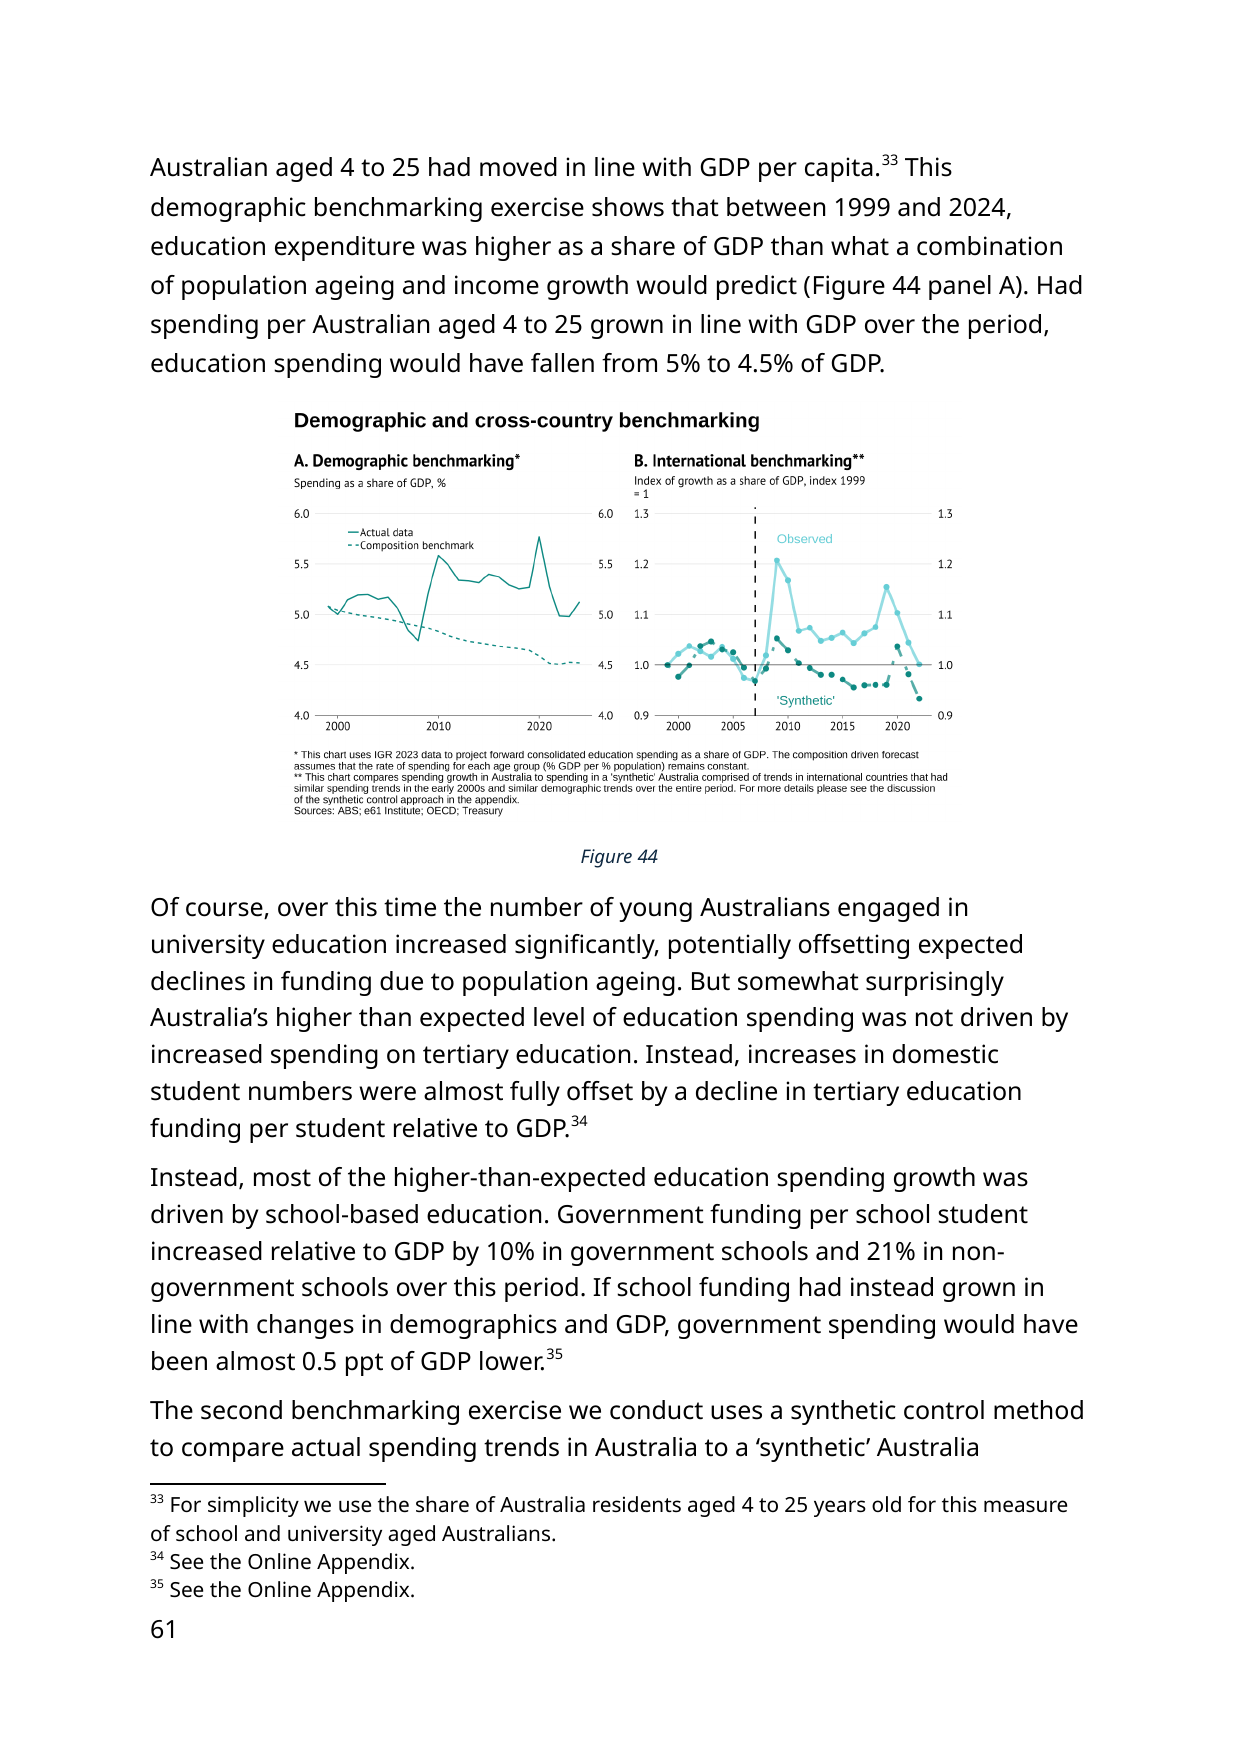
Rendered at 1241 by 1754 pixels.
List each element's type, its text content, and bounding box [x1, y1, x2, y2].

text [150, 150, 1090, 380]
picture [277, 401, 963, 822]
text Figure 44 [150, 843, 1090, 869]
text Instead, most of the higher-than-expected education spending growth was driven by school-based education. Government funding per school student increased relative to GDP by 10% in government schools and 21% in non-government schools over this period. If school funding had instead grown in line with changes in demographics and GDP, government spending would have been almost 0.5 ppt of GDP lower. [150, 1160, 1090, 1378]
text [150, 1393, 1090, 1464]
text Of course, over this time the number of young Australians engaged in university education increased significantly, potentially offsetting expected declines in funding due to population ageing. But somewhat surprisingly Australia’s higher than expected level of education spending was not driven by increased spending on tertiary education. Instead, increases in domestic student numbers were almost fully offset by a decline in tertiary education funding per student relative to GDP. [150, 890, 1090, 1144]
